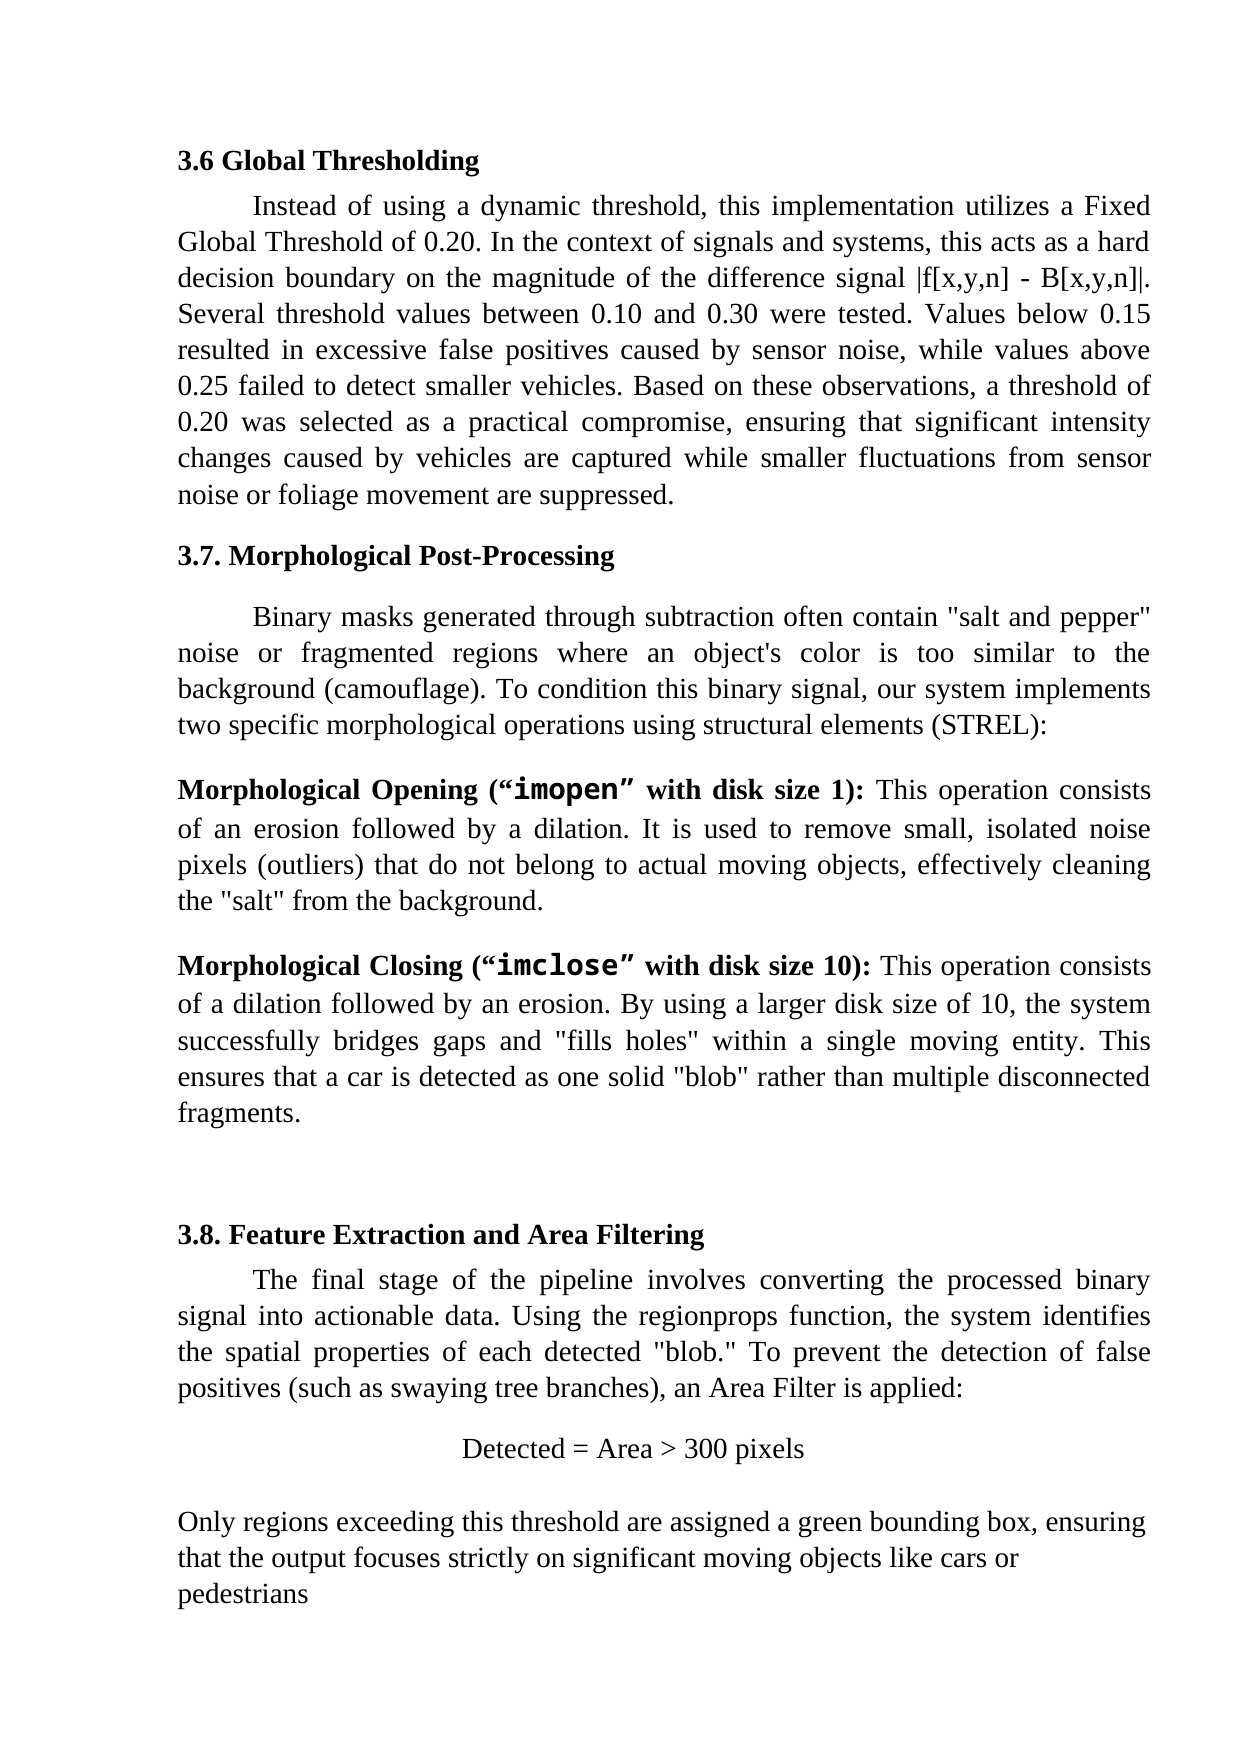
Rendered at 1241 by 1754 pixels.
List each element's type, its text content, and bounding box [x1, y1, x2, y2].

subtitle 3.6 Global Thresholding [177, 143, 1152, 177]
subtitle 3.7. Morphological Post-Processing [177, 538, 1152, 571]
text Instead of using a dynamic threshold, this implementation utilizes a Fixed Global Threshold of 0.20. In the context of signals and systems, this acts as a hard decision boundary on the magnitude of the difference signal |f[x,y,n] - B[x,y,n]|. Several threshold values between 0.10 and 0.30 were tested. Values below 0.15 resulted in excessive false positives caused by sensor noise, while values above 0.25 failed to detect smaller vehicles. Based on these observations, a threshold of 0.20 was selected as a practical compromise, ensuring that significant intensity changes caused by vehicles are captured while smaller fluctuations from sensor noise or foliage movement are suppressed. [177, 188, 1152, 510]
subtitle 3.8. Feature Extraction and Area Filtering [177, 1217, 1152, 1251]
text Only regions exceeding this threshold are assigned a green bounding box, ensuring that the output focuses strictly on significant moving objects like cars or pedestrians [177, 1504, 1152, 1609]
text Morphological Closing (“imclose” with disk size 10): This operation consists of a dilation followed by an erosion. By using a larger disk size of 10, the system successfully bridges gaps and "fills holes" within a single moving entity. This ensures that a car is detected as one solid "blob" rather than multiple disconnected fragments. [177, 944, 1152, 1129]
text Binary masks generated through subtraction often contain "salt and pepper" noise or fragmented regions where an object's color is too similar to the background (camouflage). To condition this binary signal, our system implements two specific morphological operations using structural elements (STREL): [177, 599, 1152, 741]
text Morphological Opening (“imopen” with disk size 1): This operation consists of an erosion followed by a dilation. It is used to remove small, isolated noise pixels (outliers) that do not belong to actual moving objects, effectively cleaning the "salt" from the background. [177, 769, 1152, 917]
text Detected = Area > 300 pixels [177, 1431, 1152, 1465]
text The final stage of the pipeline involves converting the processed binary signal into actionable data. Using the regionprops function, the system identifies the spatial properties of each detected "blob." To prevent the detection of false positives (such as swaying tree branches), an Area Filter is applied: [177, 1262, 1152, 1404]
